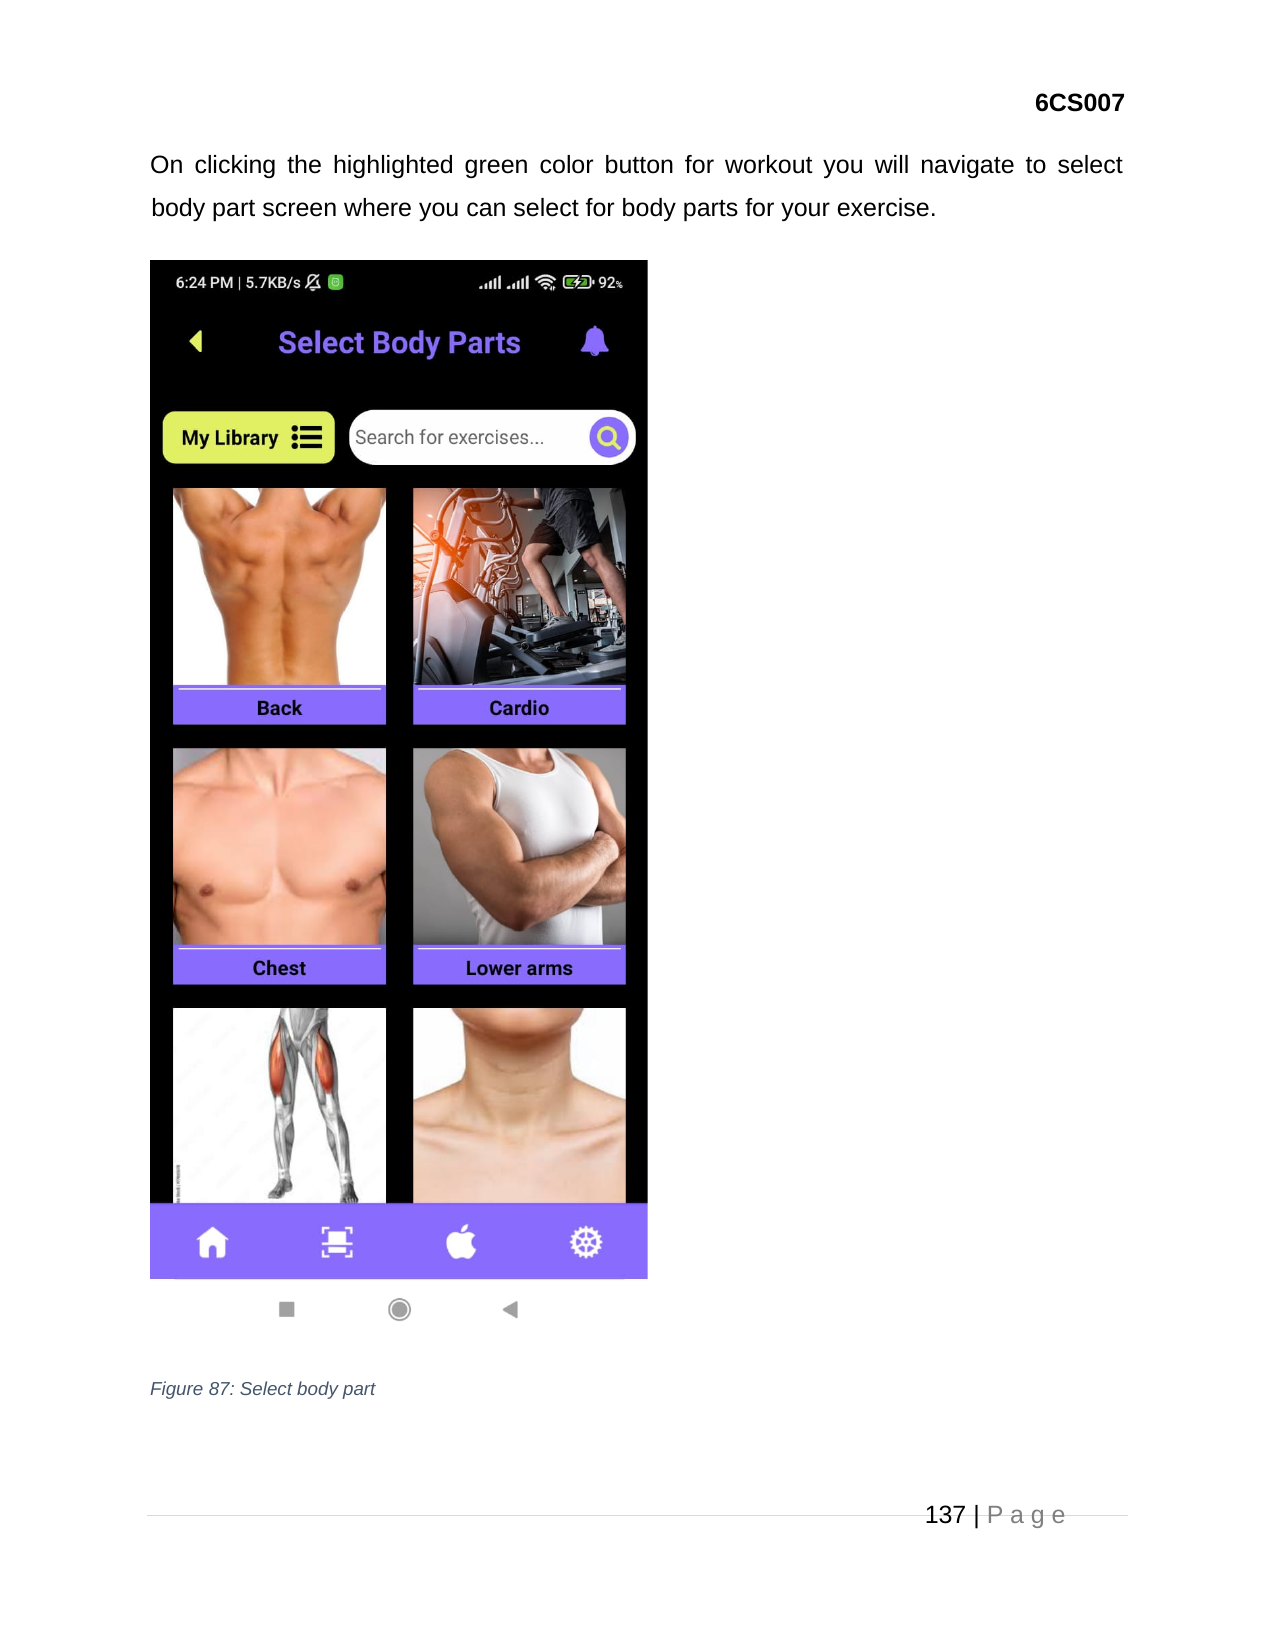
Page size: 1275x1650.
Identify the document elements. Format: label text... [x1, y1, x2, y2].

text Figure 87: Select body part [150, 1377, 1125, 1399]
picture [150, 260, 648, 1339]
text On clicking the highlighted green color button for workout you will navigate to select body part screen where you can select for body parts for your exercise. [150, 150, 1125, 222]
